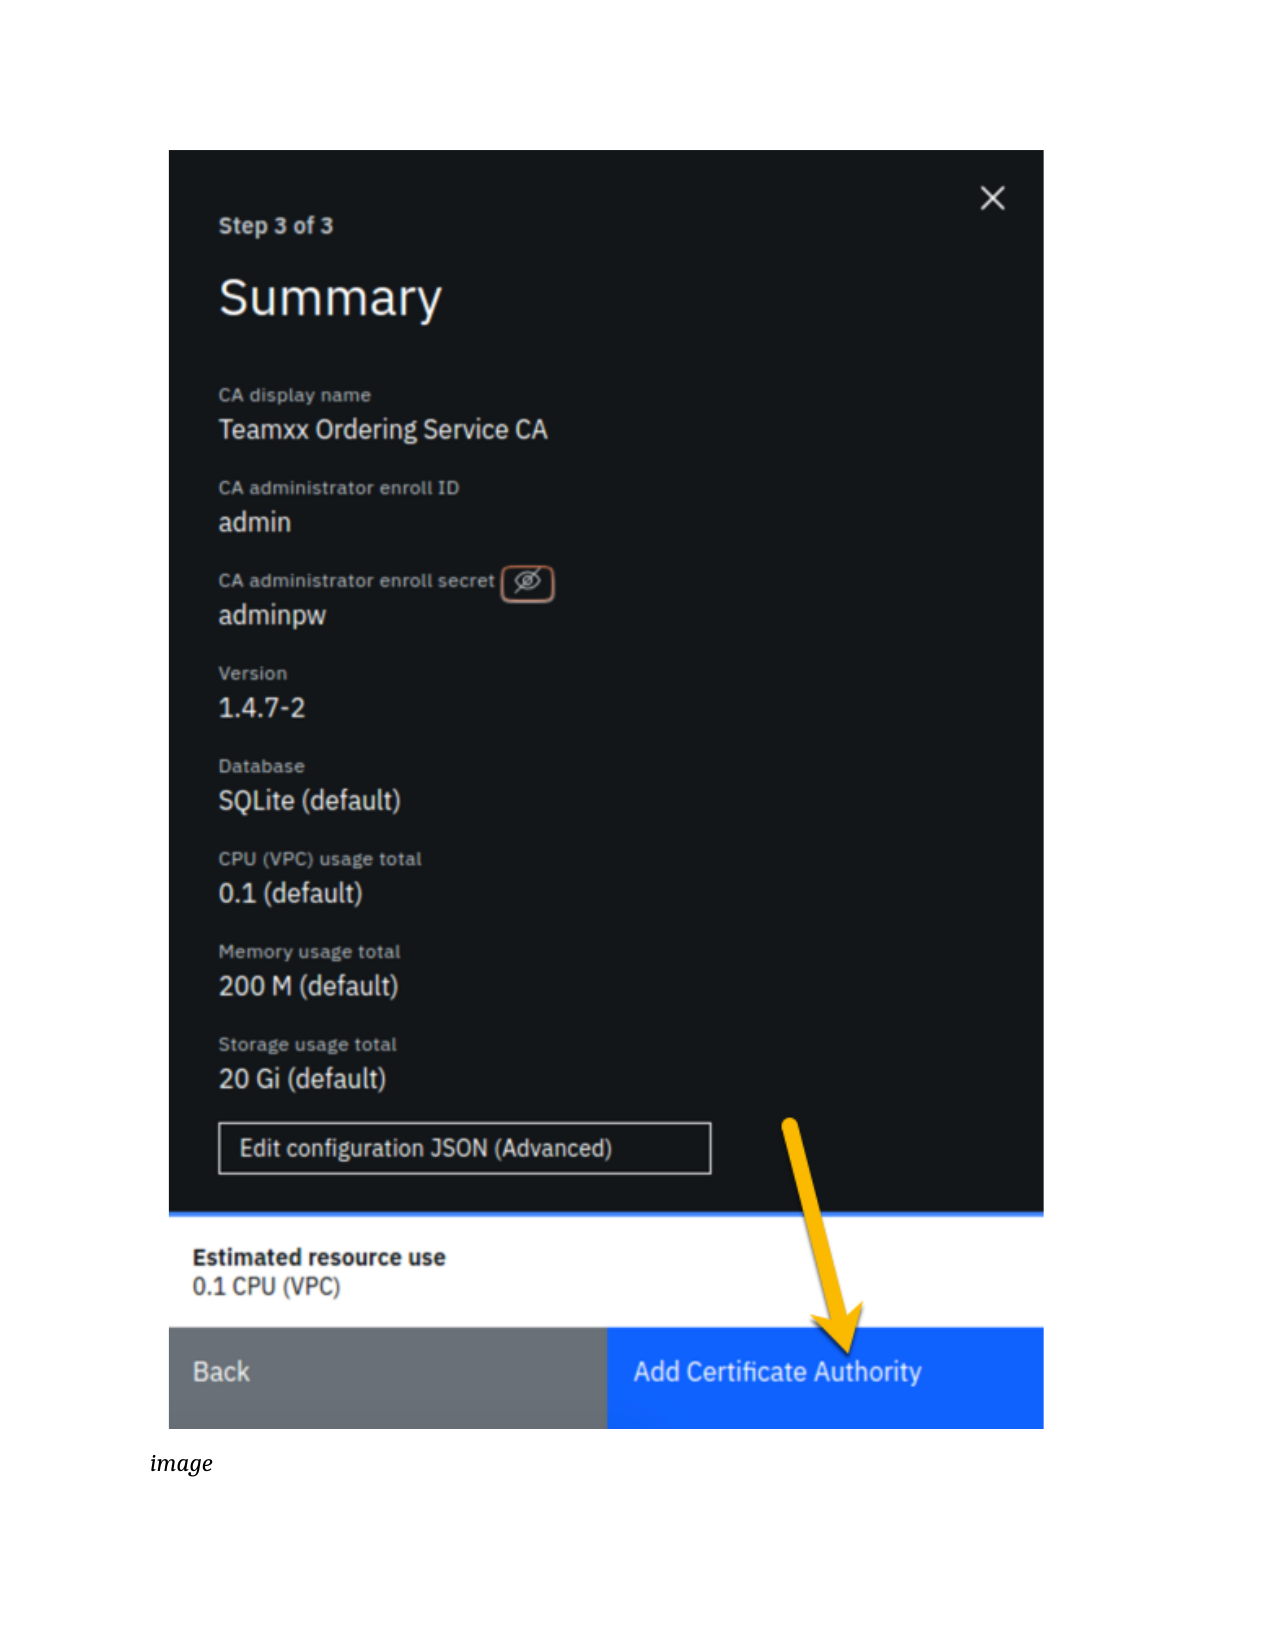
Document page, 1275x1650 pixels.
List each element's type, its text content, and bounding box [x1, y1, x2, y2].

picture [168, 150, 1044, 1429]
text image [150, 1449, 1125, 1478]
